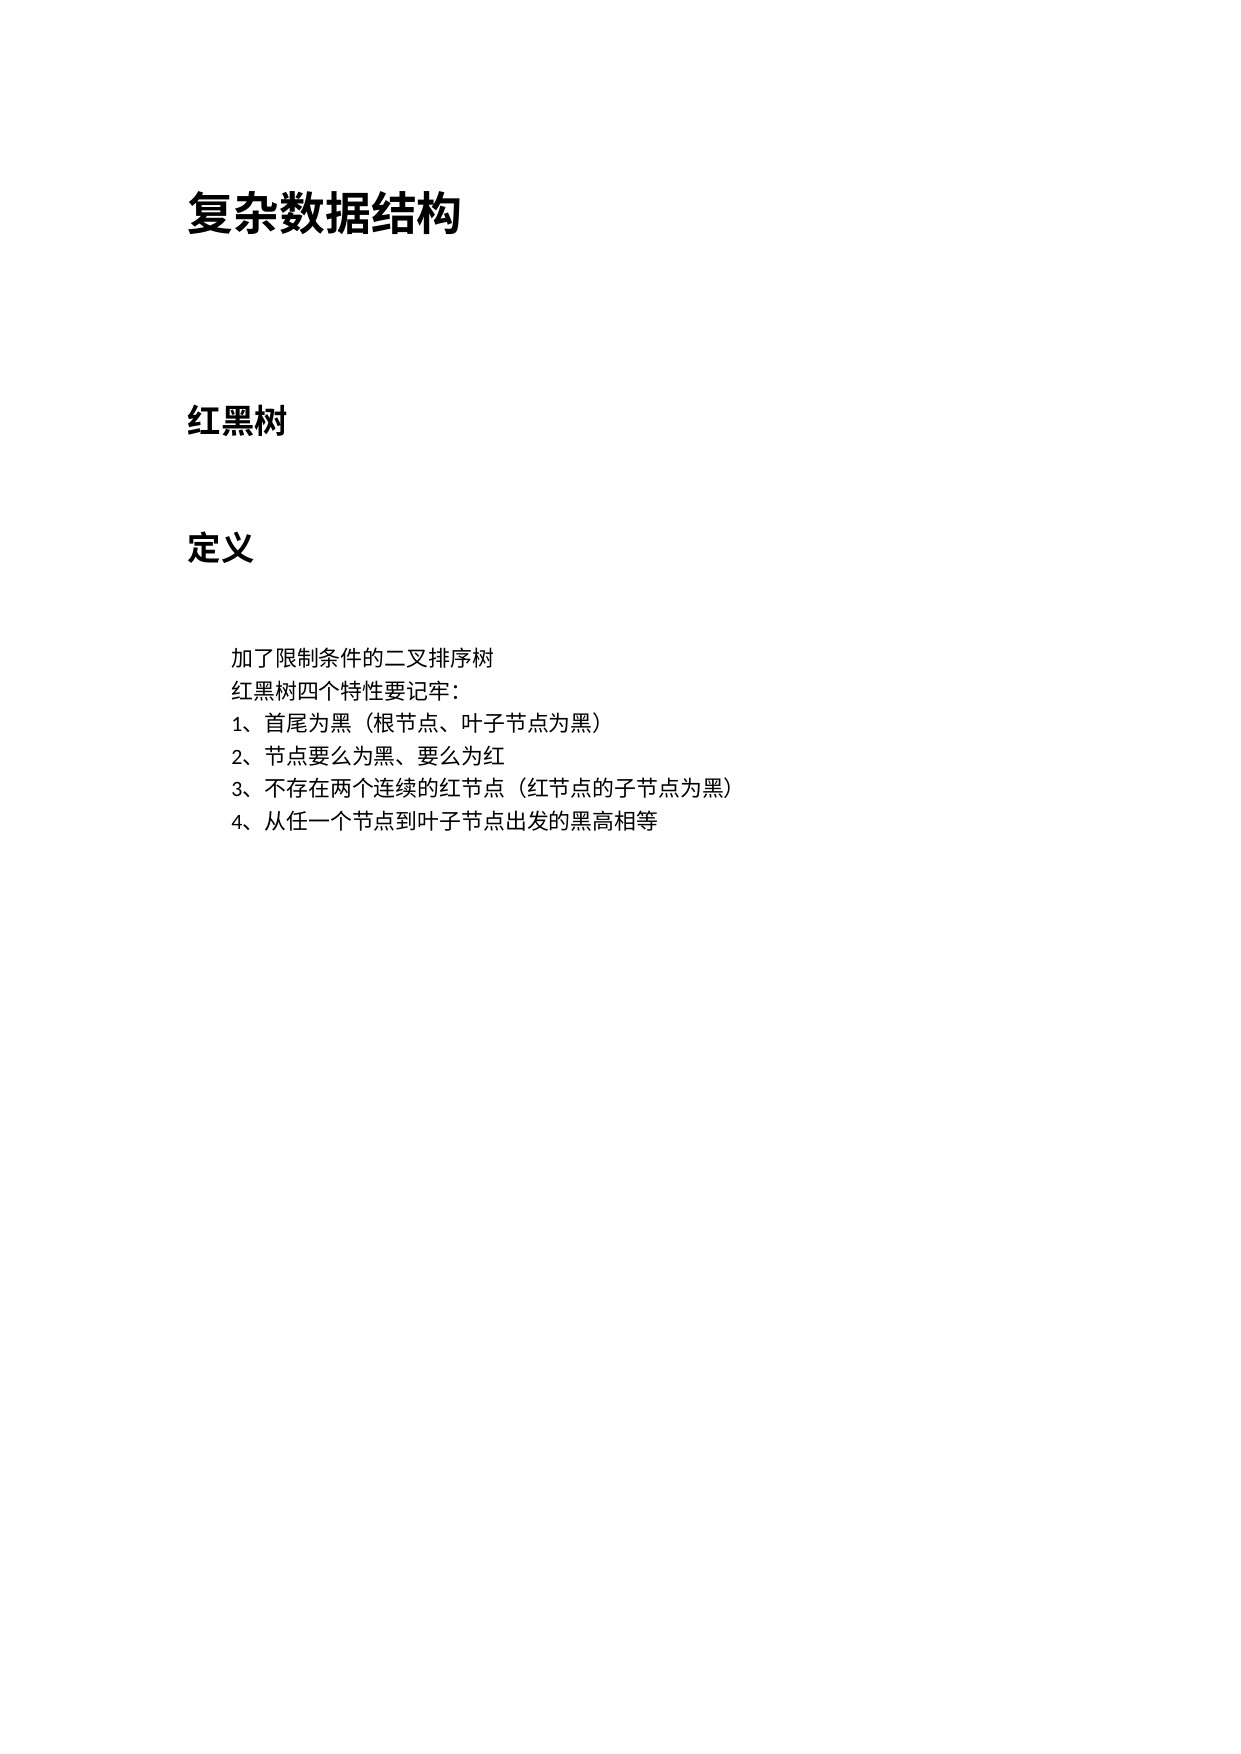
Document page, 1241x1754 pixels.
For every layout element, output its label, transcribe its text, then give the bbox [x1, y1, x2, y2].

list 红黑树四个特性要记牢： [187, 673, 1053, 706]
list 节点要么为黑、要么为红 [231, 738, 1053, 771]
subtitle 红黑树 [187, 387, 1053, 452]
list 不存在两个连续的红节点（红节点的子节点为黑） [231, 771, 1053, 803]
text 加了限制条件的二叉排序树 [187, 641, 1053, 673]
subtitle 定义 [187, 514, 1053, 579]
list 首尾为黑（根节点、叶子节点为黑） [231, 706, 1053, 738]
list 从任一个节点到叶子节点出发的黑高相等 [231, 803, 1053, 836]
subtitle 复杂数据结构 [187, 162, 1053, 259]
